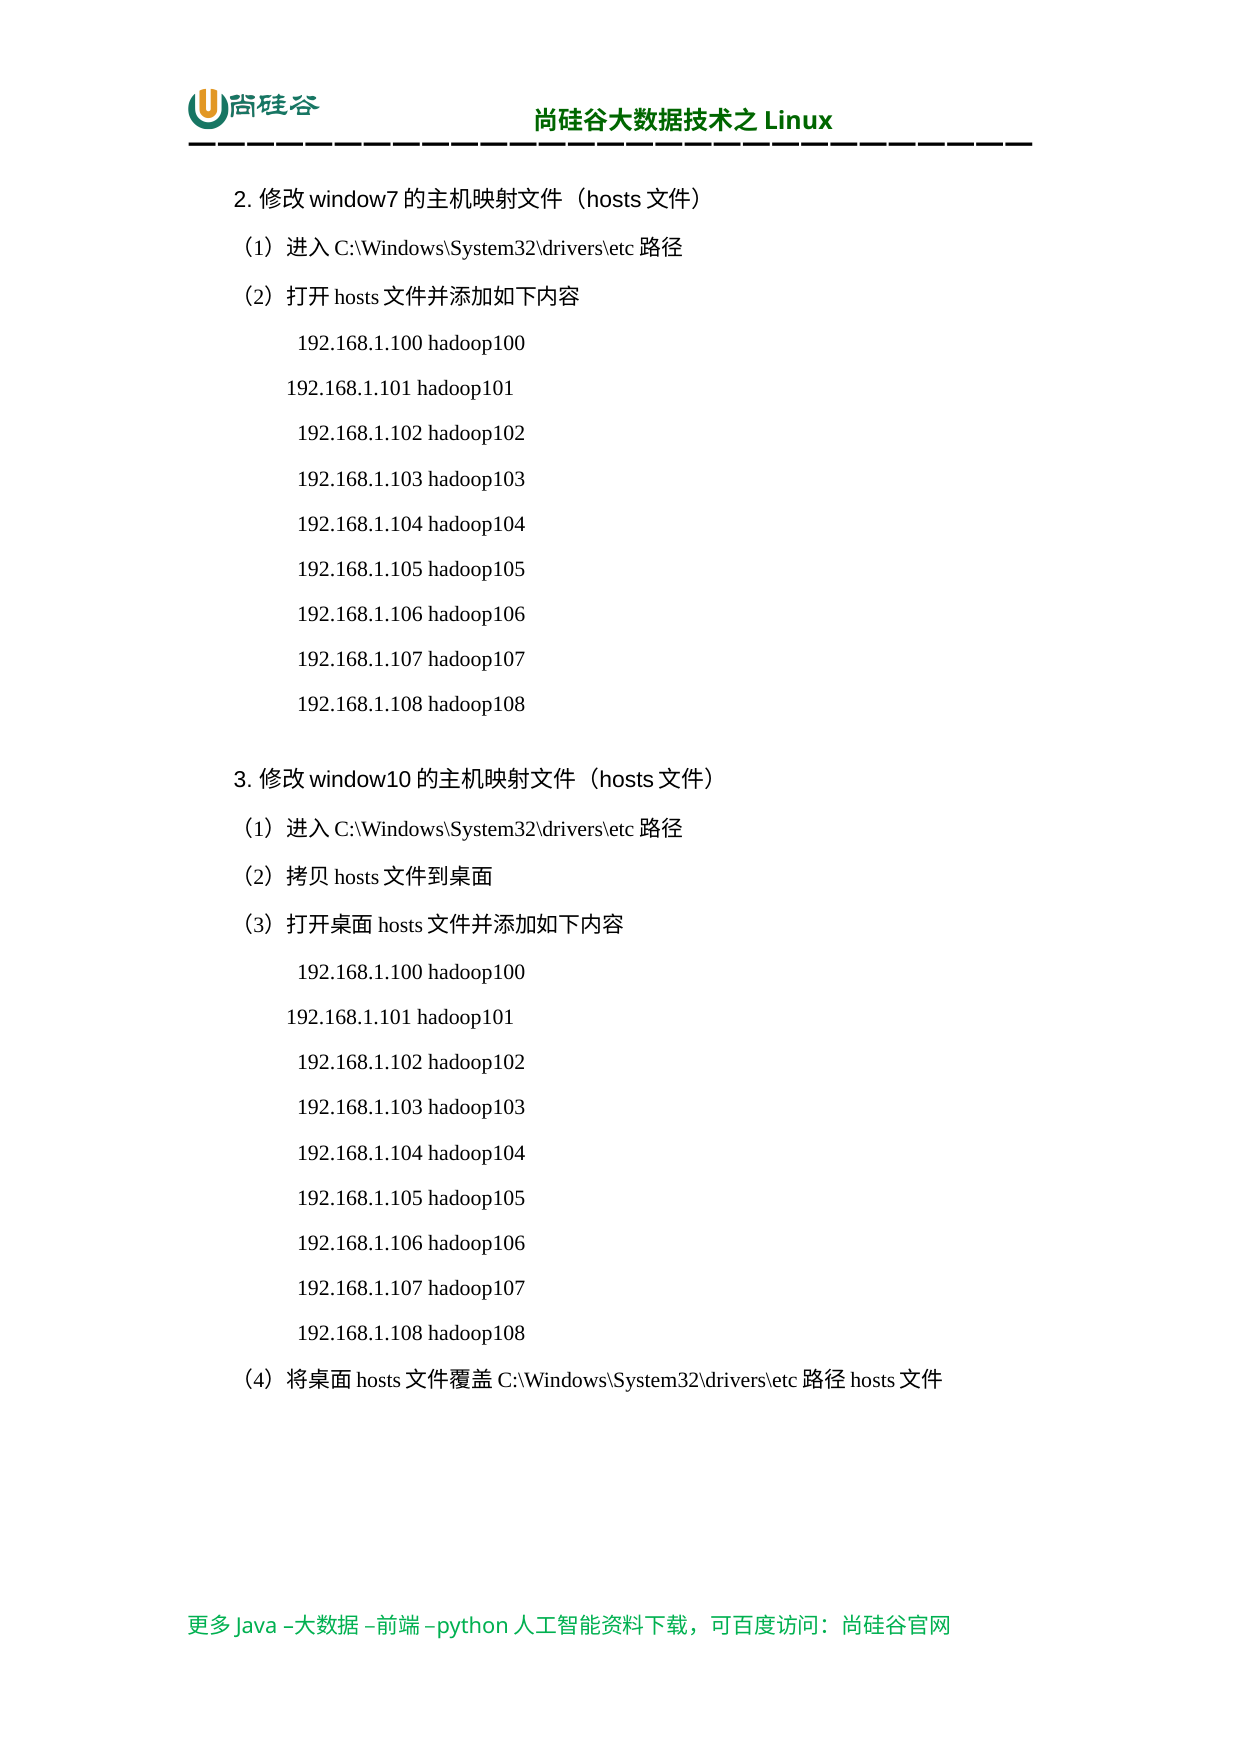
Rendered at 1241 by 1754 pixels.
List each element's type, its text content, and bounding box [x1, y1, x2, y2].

text 192.168.1.100 hadoop100 [275, 327, 1053, 359]
text 192.168.1.101 hadoop101 [253, 372, 1053, 404]
text 192.168.1.104 hadoop104 [297, 1136, 1053, 1168]
text 192.168.1.106 hadoop106 [297, 1226, 1053, 1258]
text 192.168.1.105 hadoop105 [297, 1181, 1053, 1213]
text 3. 修改window10的主机映射文件（hosts文件） [187, 745, 1053, 810]
text 192.168.1.103 hadoop103 [297, 1091, 1053, 1123]
text 192.168.1.103 hadoop103 [297, 462, 1053, 494]
text 192.168.1.105 hadoop105 [297, 552, 1053, 584]
text 192.168.1.101 hadoop101 [253, 1001, 1053, 1033]
text 192.168.1.104 hadoop104 [297, 507, 1053, 539]
text 192.168.1.102 hadoop102 [297, 417, 1053, 449]
text （3）打开桌面hosts文件并添加如下内容 [187, 907, 1053, 939]
text （2）拷贝hosts文件到桌面 [187, 859, 1053, 891]
text 192.168.1.102 hadoop102 [297, 1046, 1053, 1078]
text 192.168.1.100 hadoop100 [275, 955, 1053, 988]
text （1）进入C:\Windows\System32\drivers\etc路径 [187, 230, 1053, 262]
text 2. 修改window7的主机映射文件（hosts文件） [187, 165, 1053, 230]
text 192.168.1.107 hadoop107 [297, 1271, 1053, 1304]
text （4）将桌面hosts文件覆盖C:\Windows\System32\drivers\etc路径hosts文件 [187, 1361, 1053, 1394]
picture [187, 88, 321, 130]
text 192.168.1.107 hadoop107 [297, 642, 1053, 675]
text （2）打开hosts文件并添加如下内容 [187, 278, 1053, 311]
text 192.168.1.106 hadoop106 [297, 597, 1053, 630]
text 192.168.1.108 hadoop108 [297, 687, 1053, 720]
text （1）进入C:\Windows\System32\drivers\etc路径 [187, 810, 1053, 843]
text 192.168.1.108 hadoop108 [297, 1316, 1053, 1349]
